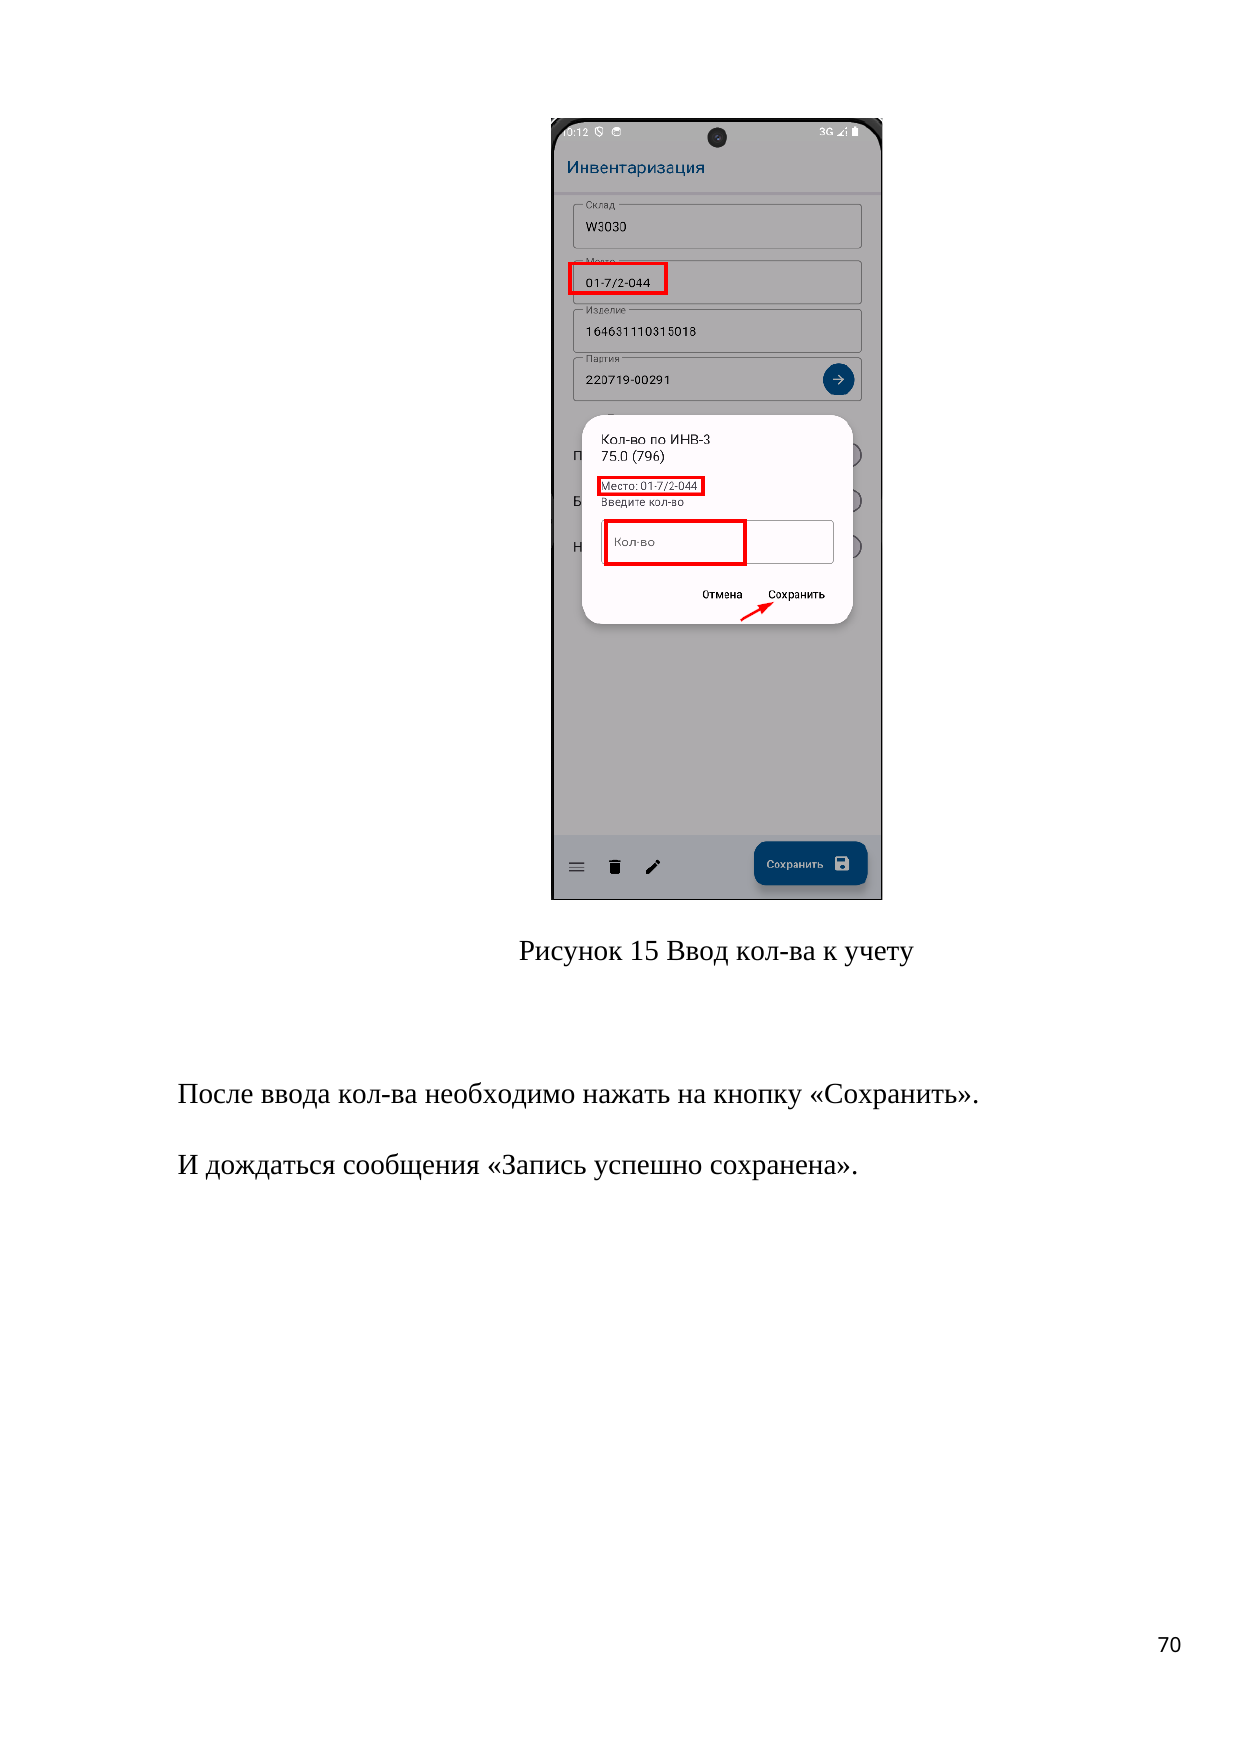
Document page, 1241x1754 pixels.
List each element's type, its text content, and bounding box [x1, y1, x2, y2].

text Рисунок 15 Ввод кол-ва к учету [251, 933, 1181, 967]
text И дождаться сообщения «Запись успешно сохранена». [177, 1147, 1181, 1181]
picture [551, 118, 883, 900]
text После ввода кол-ва необходимо нажать на кнопку «Сохранить». [177, 1076, 1181, 1109]
